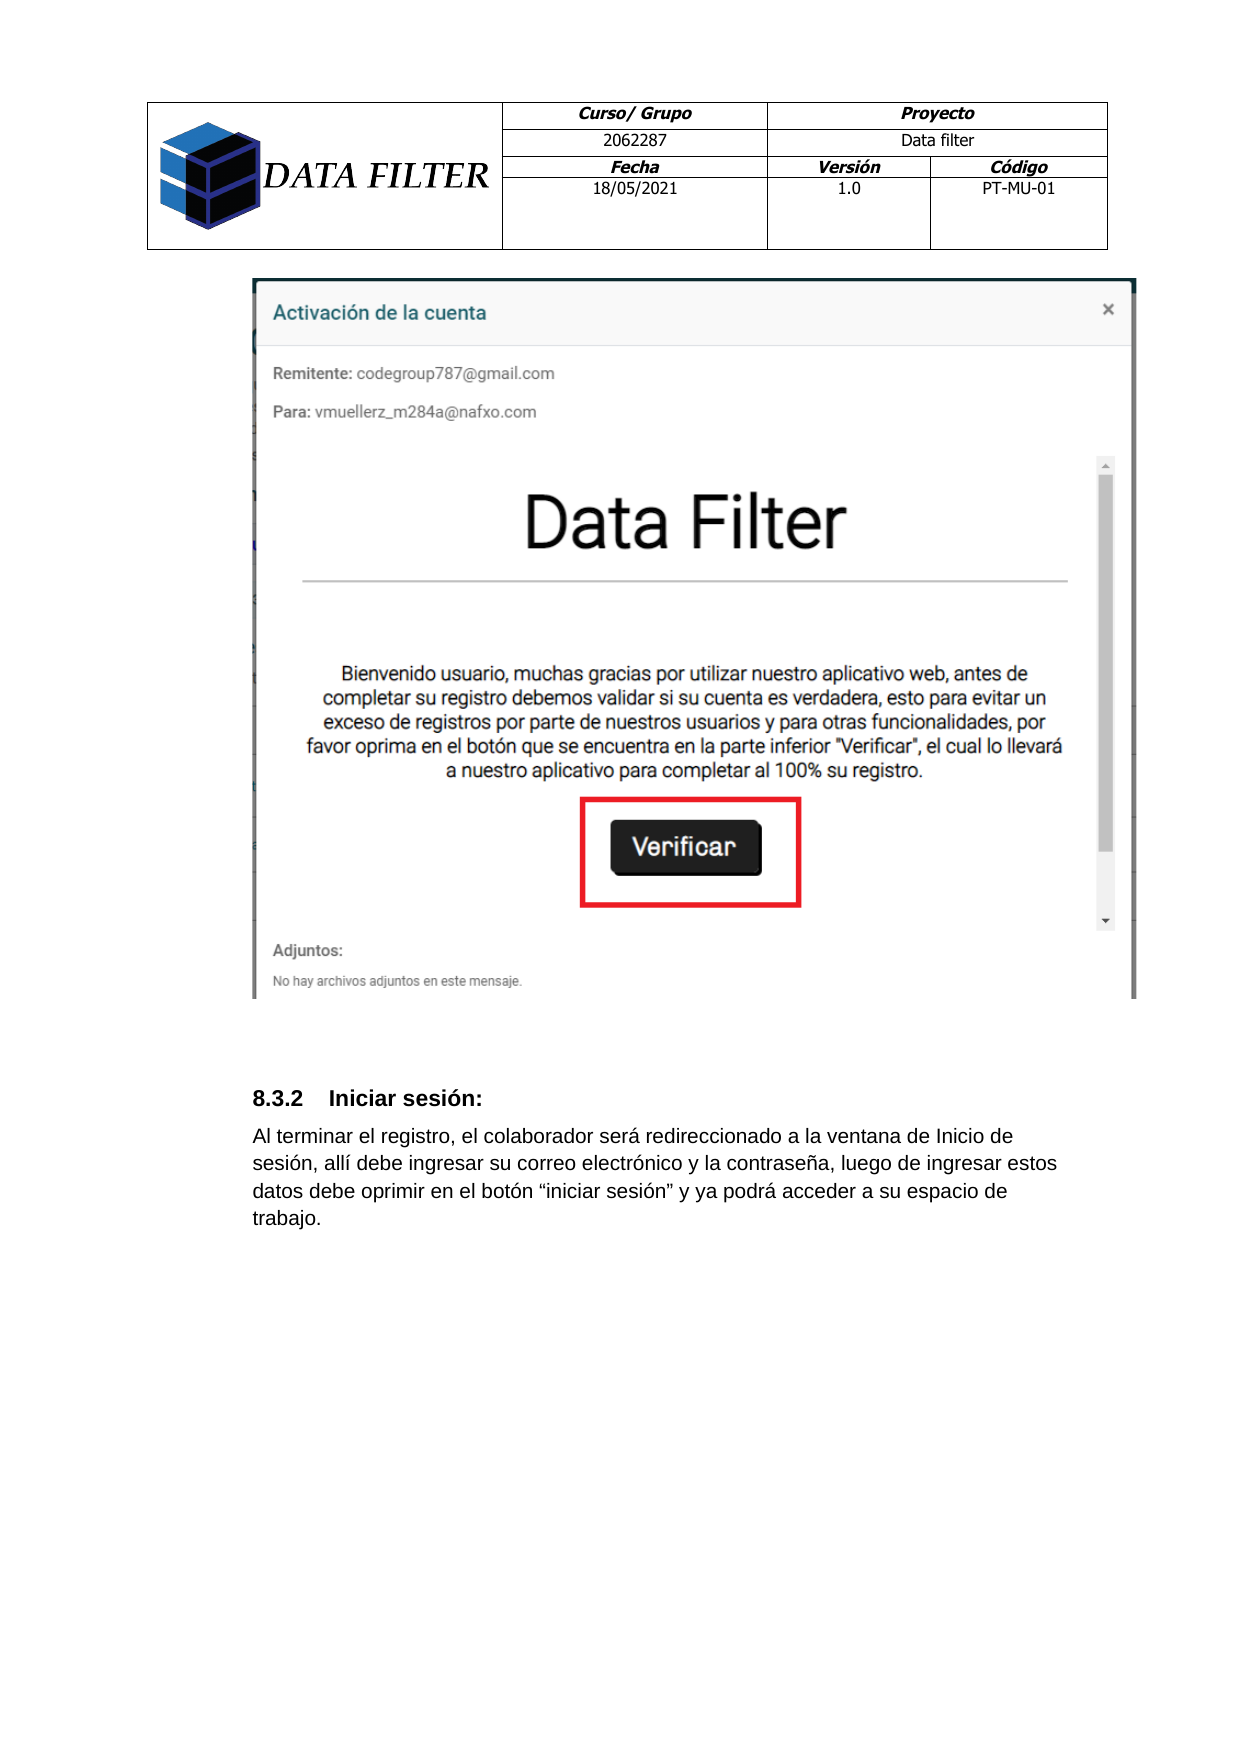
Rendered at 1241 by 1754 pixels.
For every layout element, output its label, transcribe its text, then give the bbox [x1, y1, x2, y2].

text Al terminar el registro, el colaborador será redireccionado a la ventana de Inicio de sesión, allí debe ingresar su correo electrónico y la contraseña, luego de ingresar estos datos debe oprimir en el botón “iniciar sesión” y ya podrá acceder a su espacio de trabajo. [252, 1123, 1063, 1230]
picture [160, 122, 490, 230]
subtitle 8.3.2 Iniciar sesión: [252, 1085, 1063, 1111]
picture [252, 278, 1137, 999]
